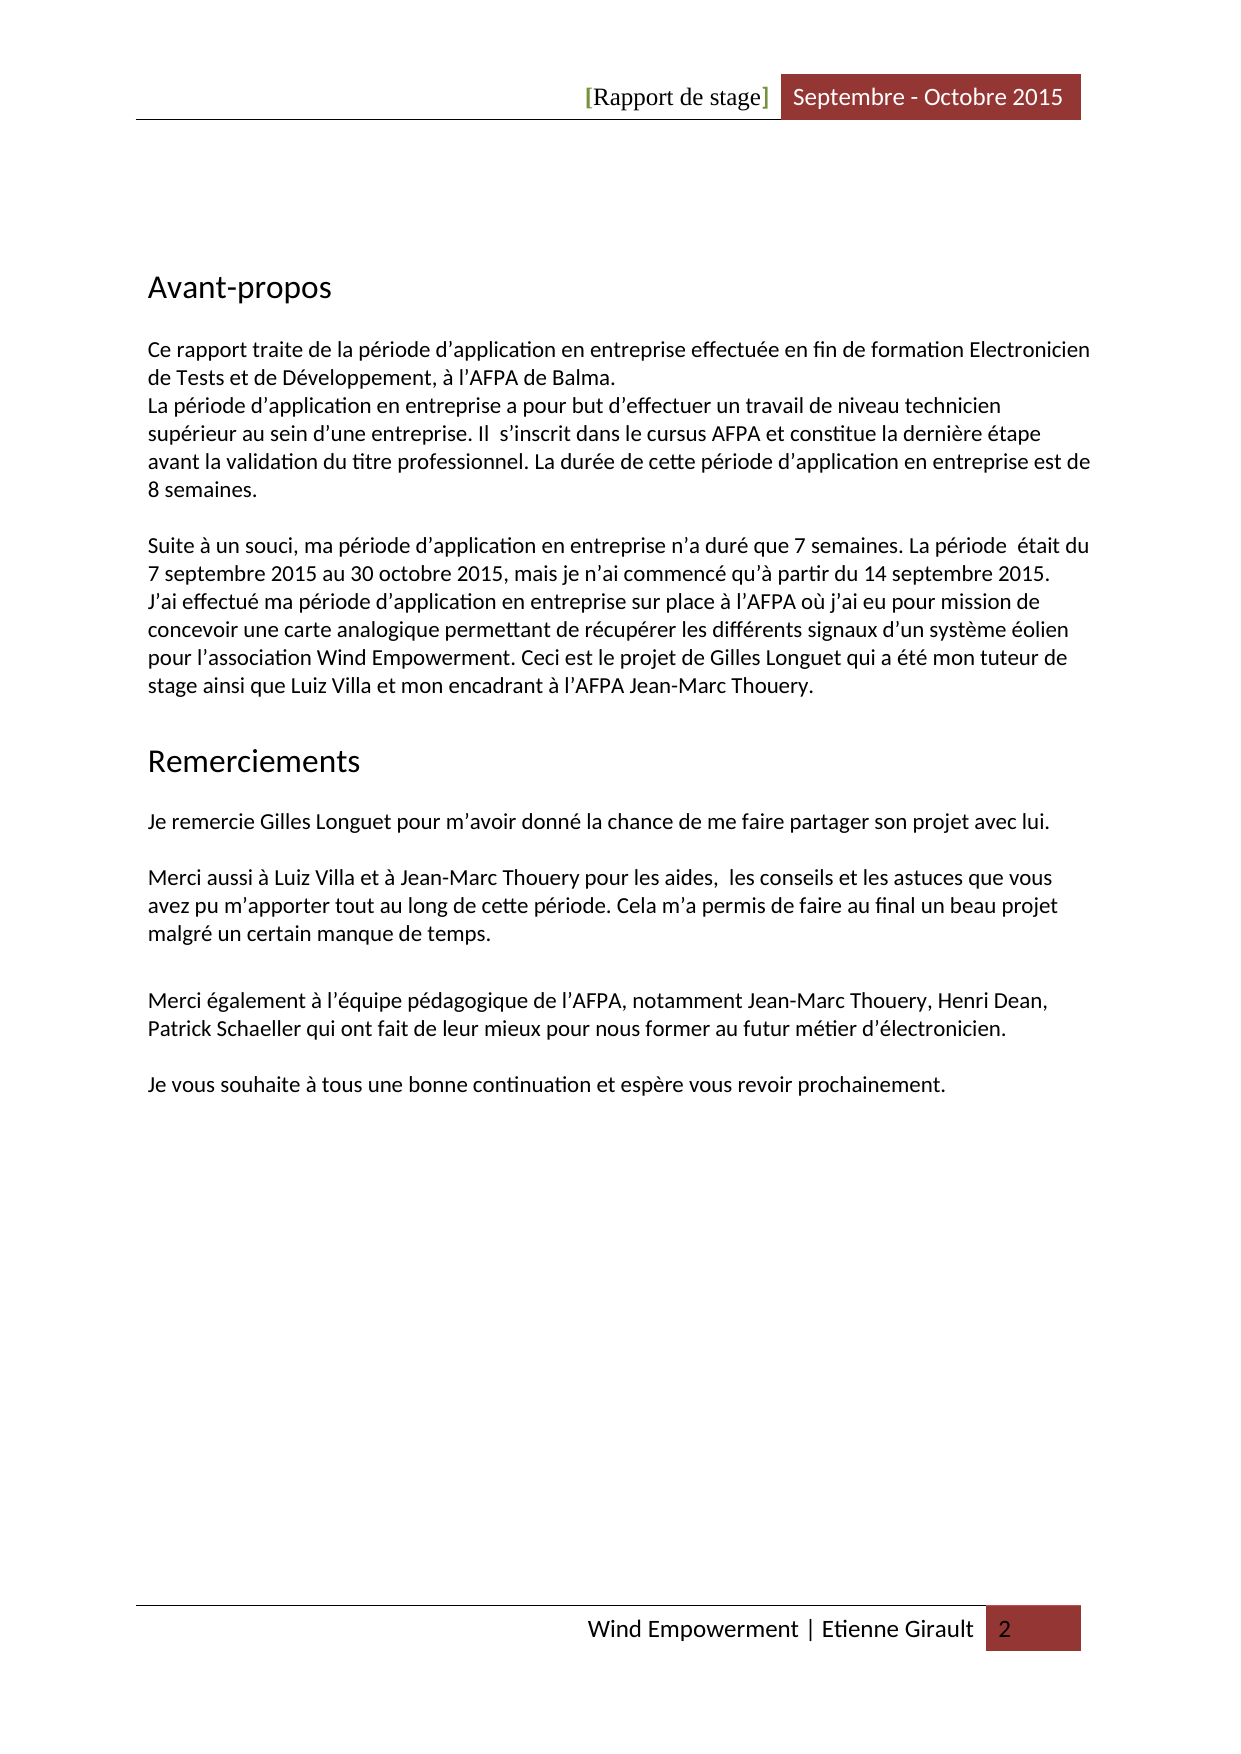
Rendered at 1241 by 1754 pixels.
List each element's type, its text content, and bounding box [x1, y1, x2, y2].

text Je vous souhaite à tous une bonne continuation et espère vous revoir prochainement. [148, 1070, 1093, 1098]
text Merci aussi à Luiz Villa et à Jean-Marc Thouery pour les aides, les conseils et les astuces que vous avez pu m’apporter tout au long de cette période. Cela m’a permis de faire au final un beau projet malgré un certain manque de temps. [148, 863, 1093, 947]
text J’ai effectué ma période d’application en entreprise sur place à l’AFPA où j’ai eu pour mission de concevoir une carte analogique permettant de récupérer les différents signaux d’un système éolien pour l’association Wind Empowerment. Ceci est le projet de Gilles Longuet qui a été mon tuteur de stage ainsi que Luiz Villa et mon encadrant à l’AFPA Jean-Marc Thouery. [148, 587, 1093, 699]
text Avant-propos [148, 266, 1093, 307]
text La période d’application en entreprise a pour but d’effectuer un travail de niveau technicien supérieur au sein d’une entreprise. Il s’inscrit dans le cursus AFPA et constitue la dernière étape avant la validation du titre professionnel. La durée de cette période d’application en entreprise est de 8 semaines. [148, 391, 1093, 503]
text Merci également à l’équipe pédagogique de l’AFPA, notamment Jean-Marc Thouery, Henri Dean, Patrick Schaeller qui ont fait de leur mieux pour nous former au futur métier d’électronicien. [148, 986, 1093, 1042]
text Suite à un souci, ma période d’application en entreprise n’a duré que 7 semaines. La période était du 7 septembre 2015 au 30 octobre 2015, mais je n’ai commencé qu’à partir du 14 septembre 2015. [148, 531, 1093, 587]
text Ce rapport traite de la période d’application en entreprise effectuée en fin de formation Electronicien de Tests et de Développement, à l’AFPA de Balma. [148, 335, 1093, 391]
text Je remercie Gilles Longuet pour m’avoir donné la chance de me faire partager son projet avec lui. [148, 807, 1093, 835]
text Remerciements [148, 740, 1093, 781]
